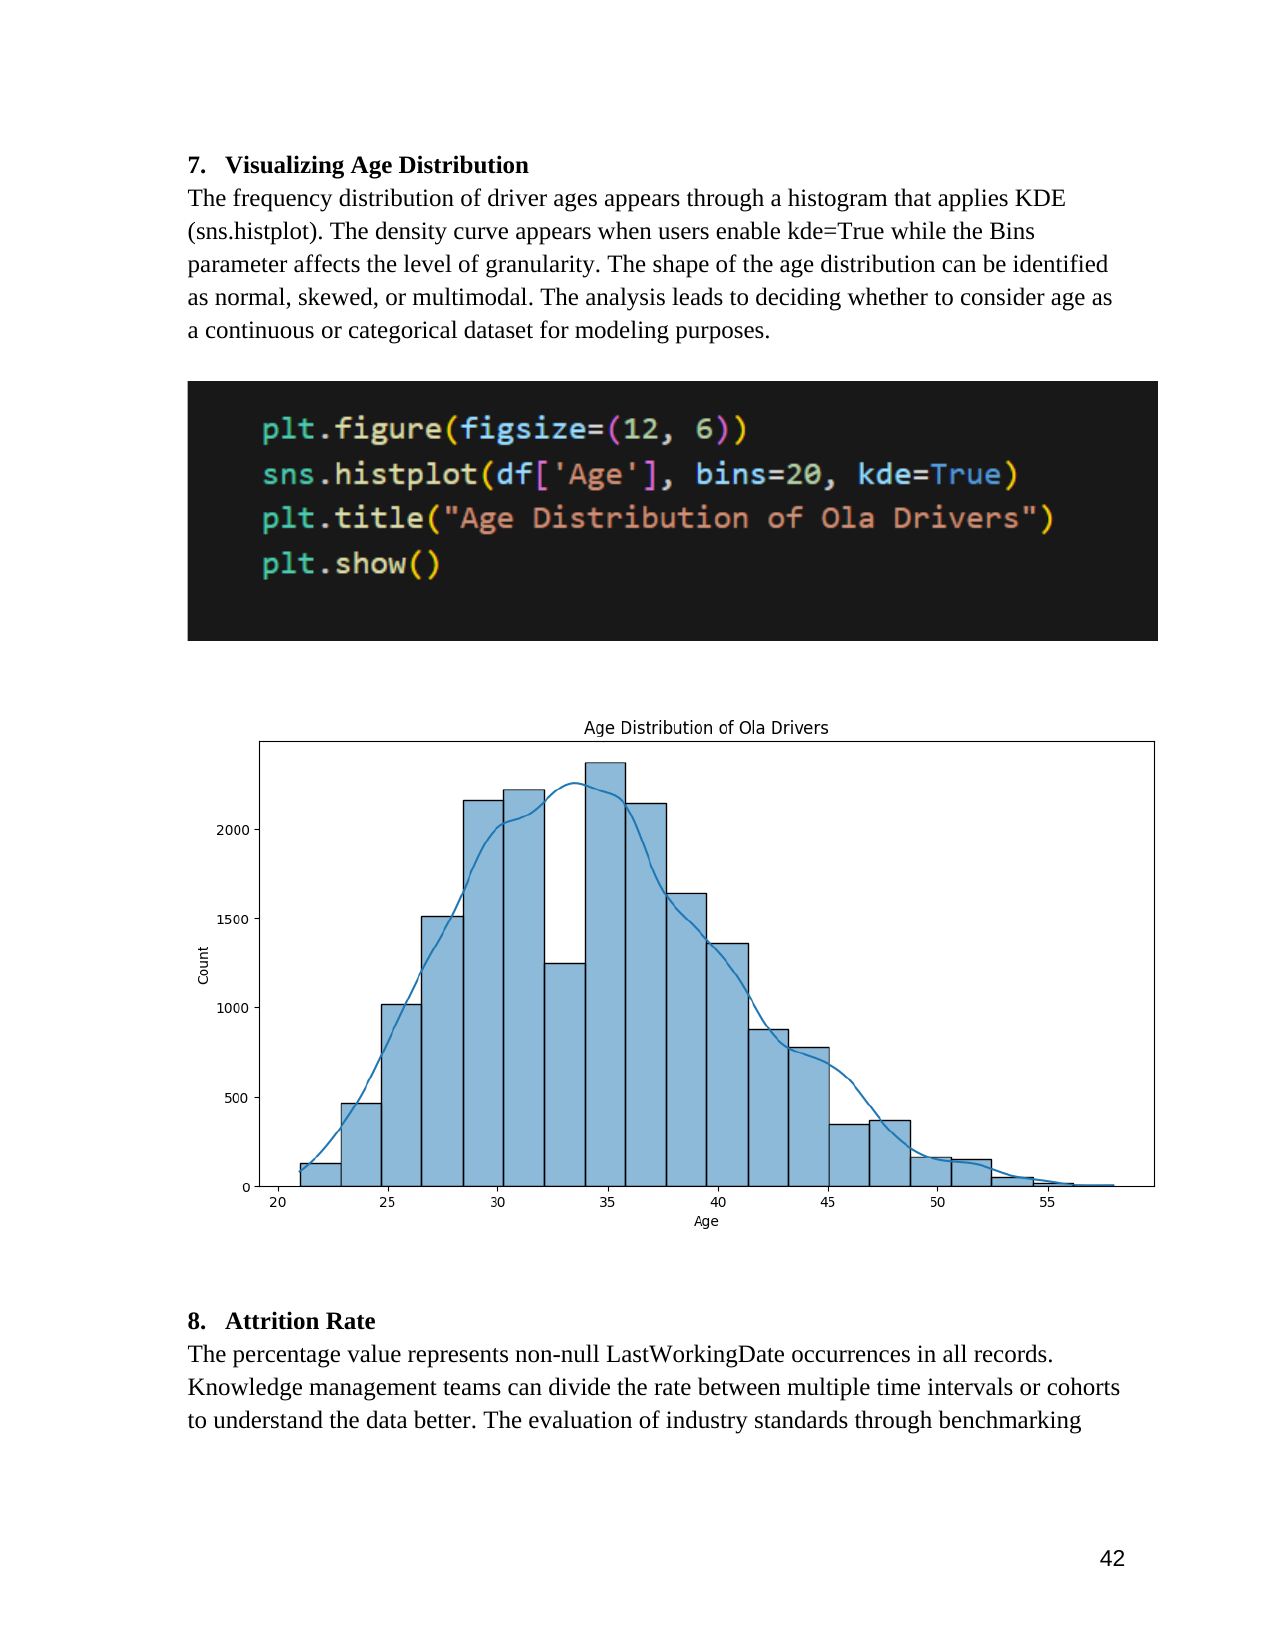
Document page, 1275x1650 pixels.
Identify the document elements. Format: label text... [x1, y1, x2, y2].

list Visualizing Age Distribution [187, 150, 1125, 179]
text The frequency distribution of driver ages appears through a histogram that applies KDE (sns.histplot). The density curve appears when users enable kde=True while the Bins parameter affects the level of granularity. The shape of the age distribution can be identified as normal, skewed, or multimodal. The analysis leads to deciding whether to consider age as a continuous or categorical dataset for modeling purposes. [187, 183, 1125, 344]
list Attrition Rate [187, 1306, 1125, 1335]
picture [187, 381, 1158, 641]
picture [187, 710, 1163, 1237]
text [187, 1339, 1125, 1434]
